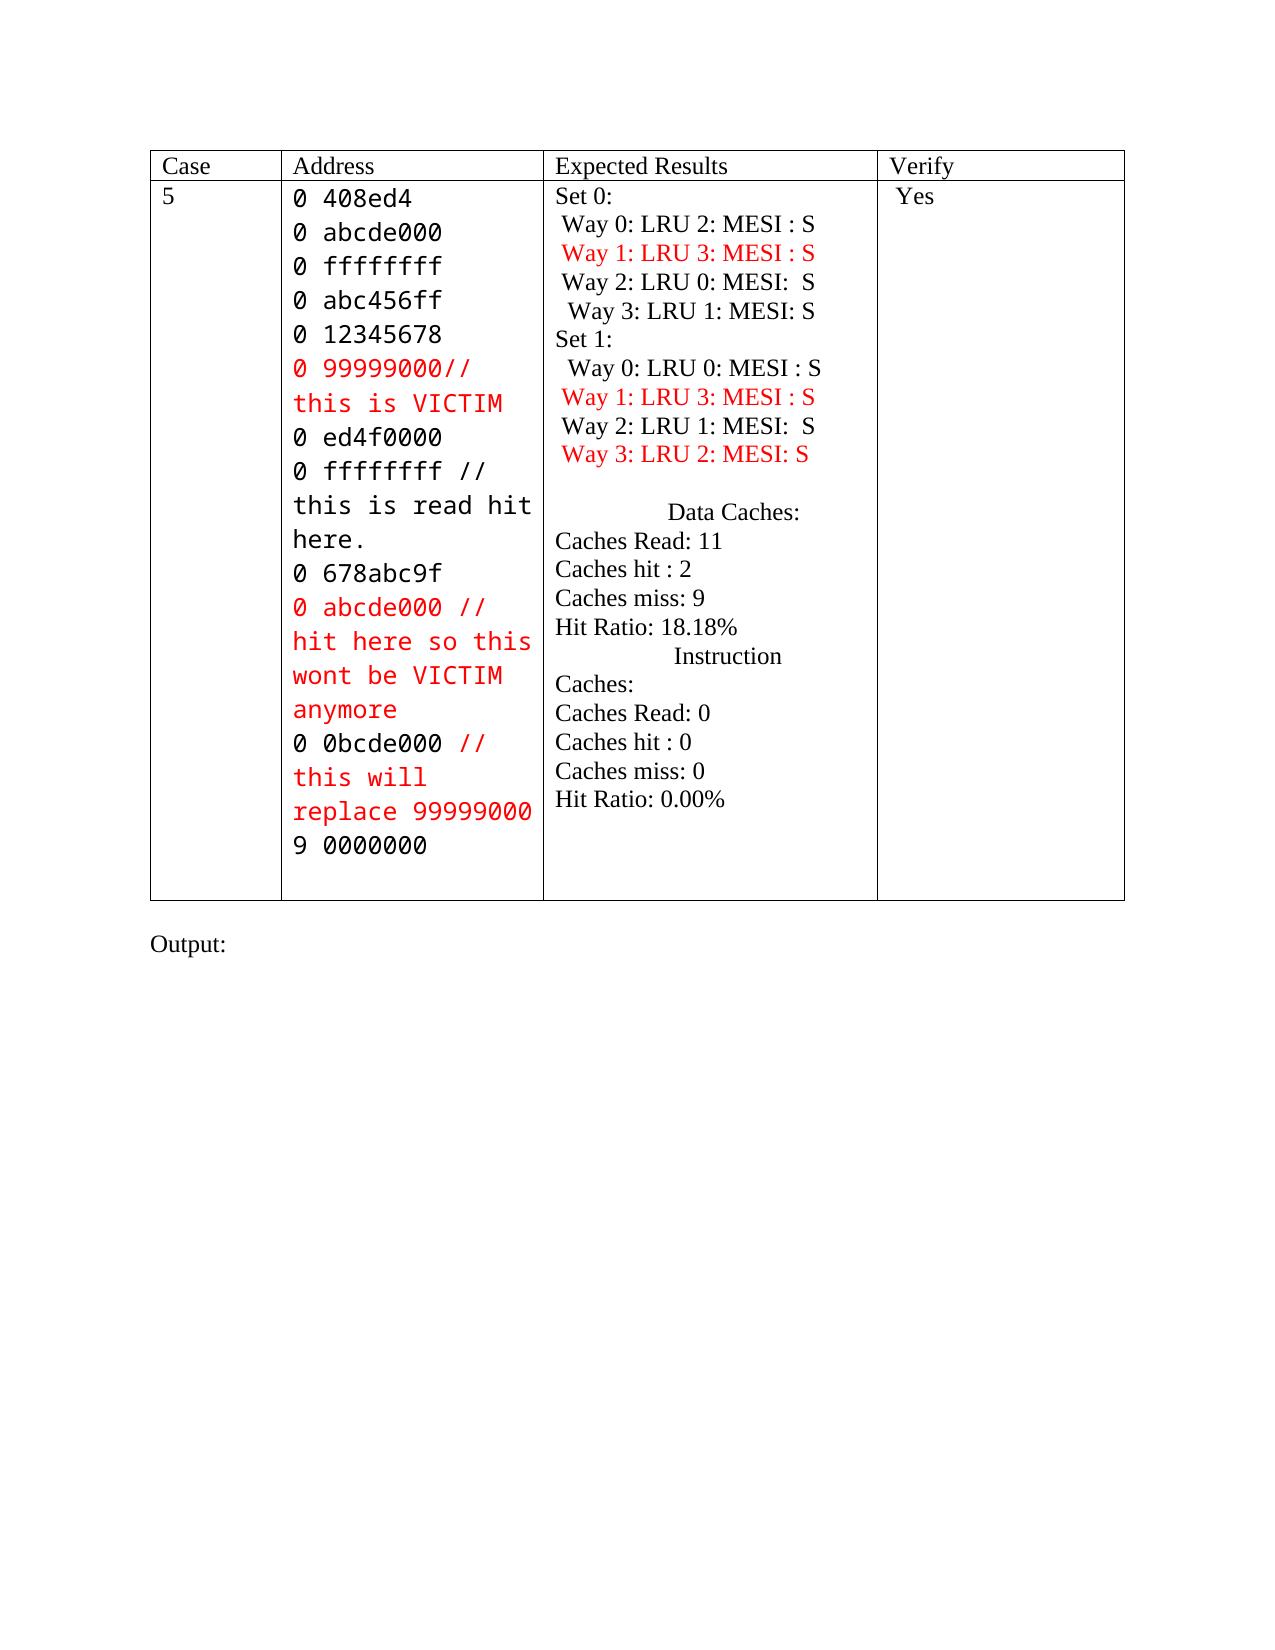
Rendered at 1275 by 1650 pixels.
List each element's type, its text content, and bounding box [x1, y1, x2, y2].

table_cell Yes [878, 181, 1124, 899]
table_header Expected Results [544, 151, 877, 180]
table_header Verify [878, 151, 1124, 180]
text Output: [150, 929, 1125, 958]
table_cell 5 [151, 181, 281, 899]
table_header Address [282, 151, 543, 180]
table_cell 0 408ed4 0 abcde000 0 ffffffff 0 abc456ff 0 12345678 0 99999000// this is VICTIM 0 ed4f0000 0 ffffffff // this is read hit here. 0 678abc9f 0 abcde000 // hit here so this wont be VICTIM anymore 0 0bcde000 // this will replace 99999000 9 0000000 [282, 181, 543, 899]
table_header Case [151, 151, 281, 180]
table_cell Set 0: Way 0: LRU 2: MESI : S Way 1: LRU 3: MESI : S Way 2: LRU 0: MESI: S Way 3: LRU 1: MESI: S Set 1: Way 0: LRU 0: MESI : S Way 1: LRU 3: MESI : S Way 2: LRU 1: MESI: S Way 3: LRU 2: MESI: S Data Caches: Caches Read: 11 Caches hit : 2 Caches miss: 9 Hit Ratio: 18.18% Instruction Caches: Caches Read: 0 Caches hit : 0 Caches miss: 0 Hit Ratio: 0.00% [544, 181, 877, 899]
